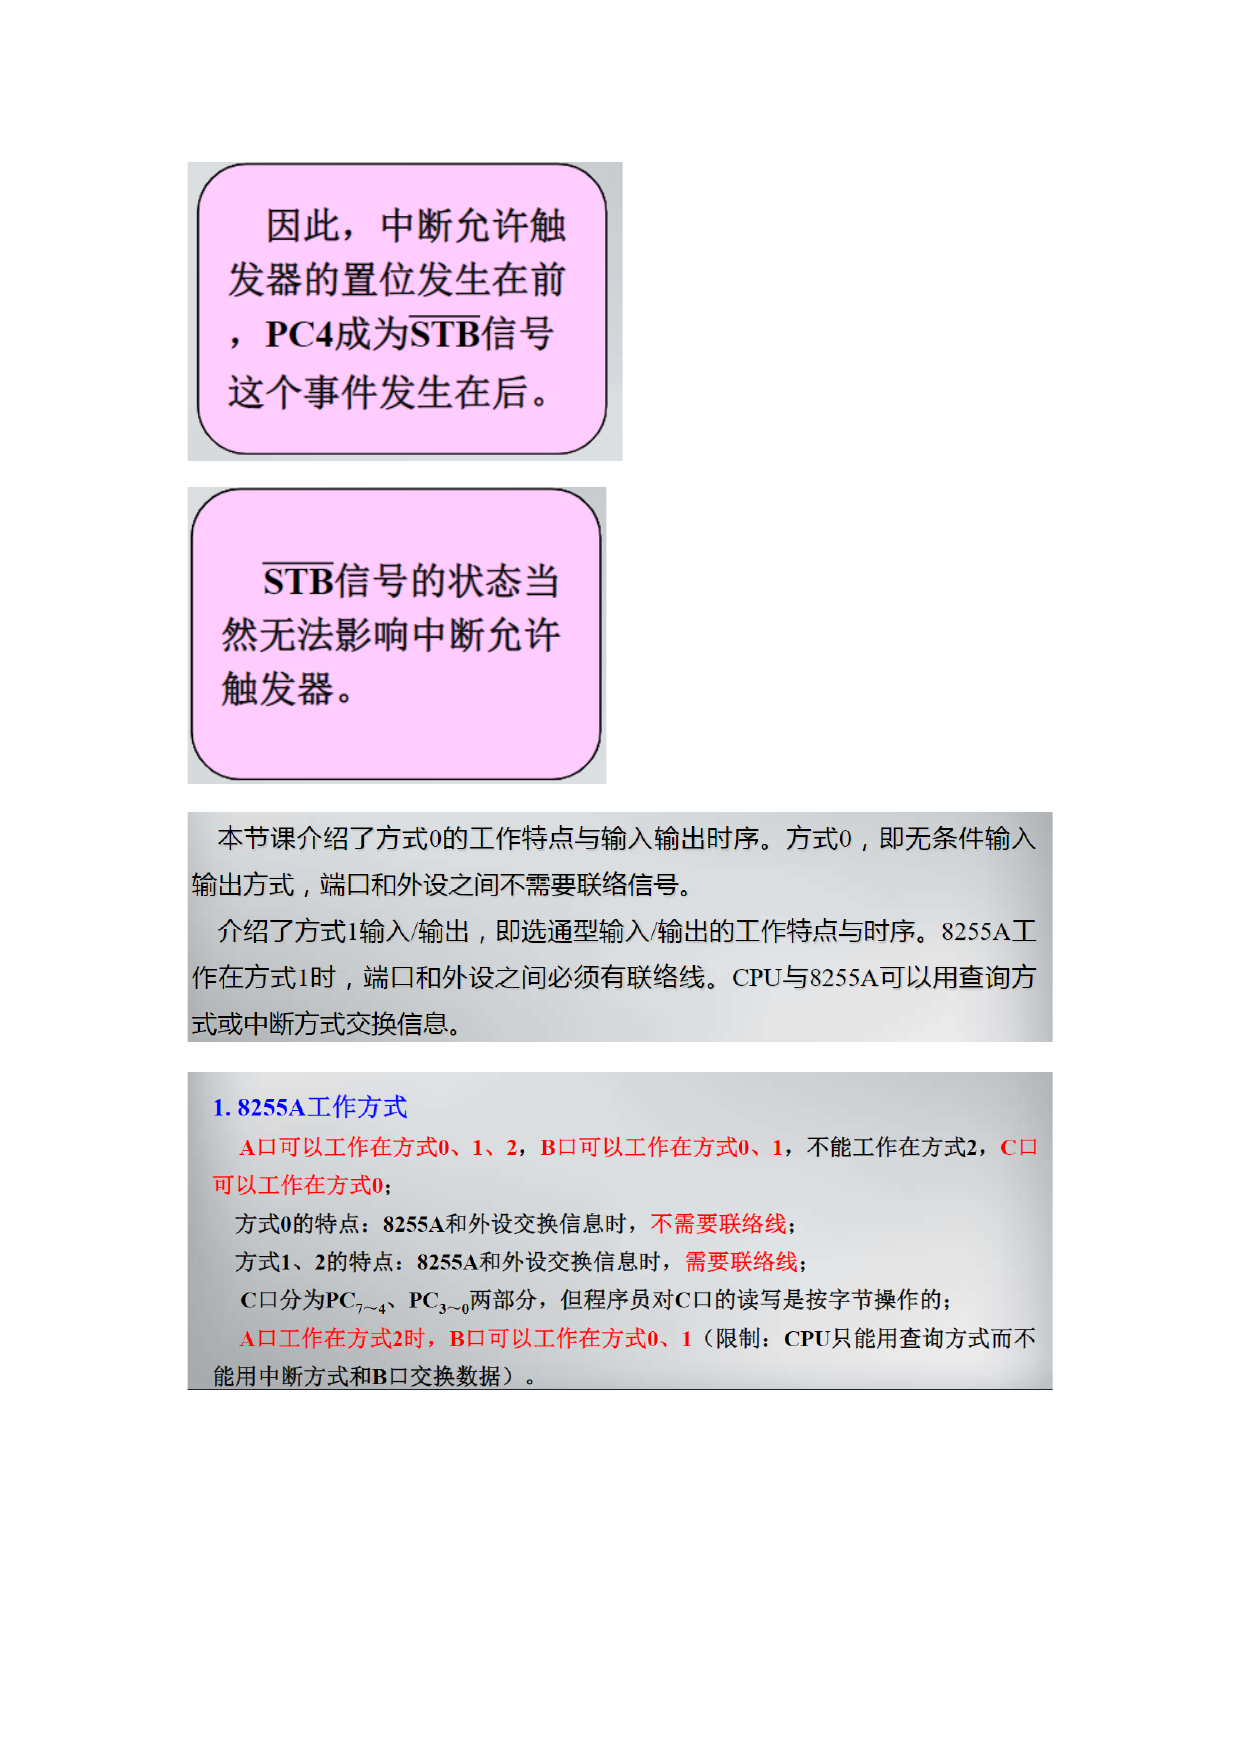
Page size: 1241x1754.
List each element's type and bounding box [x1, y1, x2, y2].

picture [187, 487, 607, 784]
picture [187, 812, 1053, 1042]
picture [187, 1072, 1053, 1390]
picture [187, 162, 623, 461]
